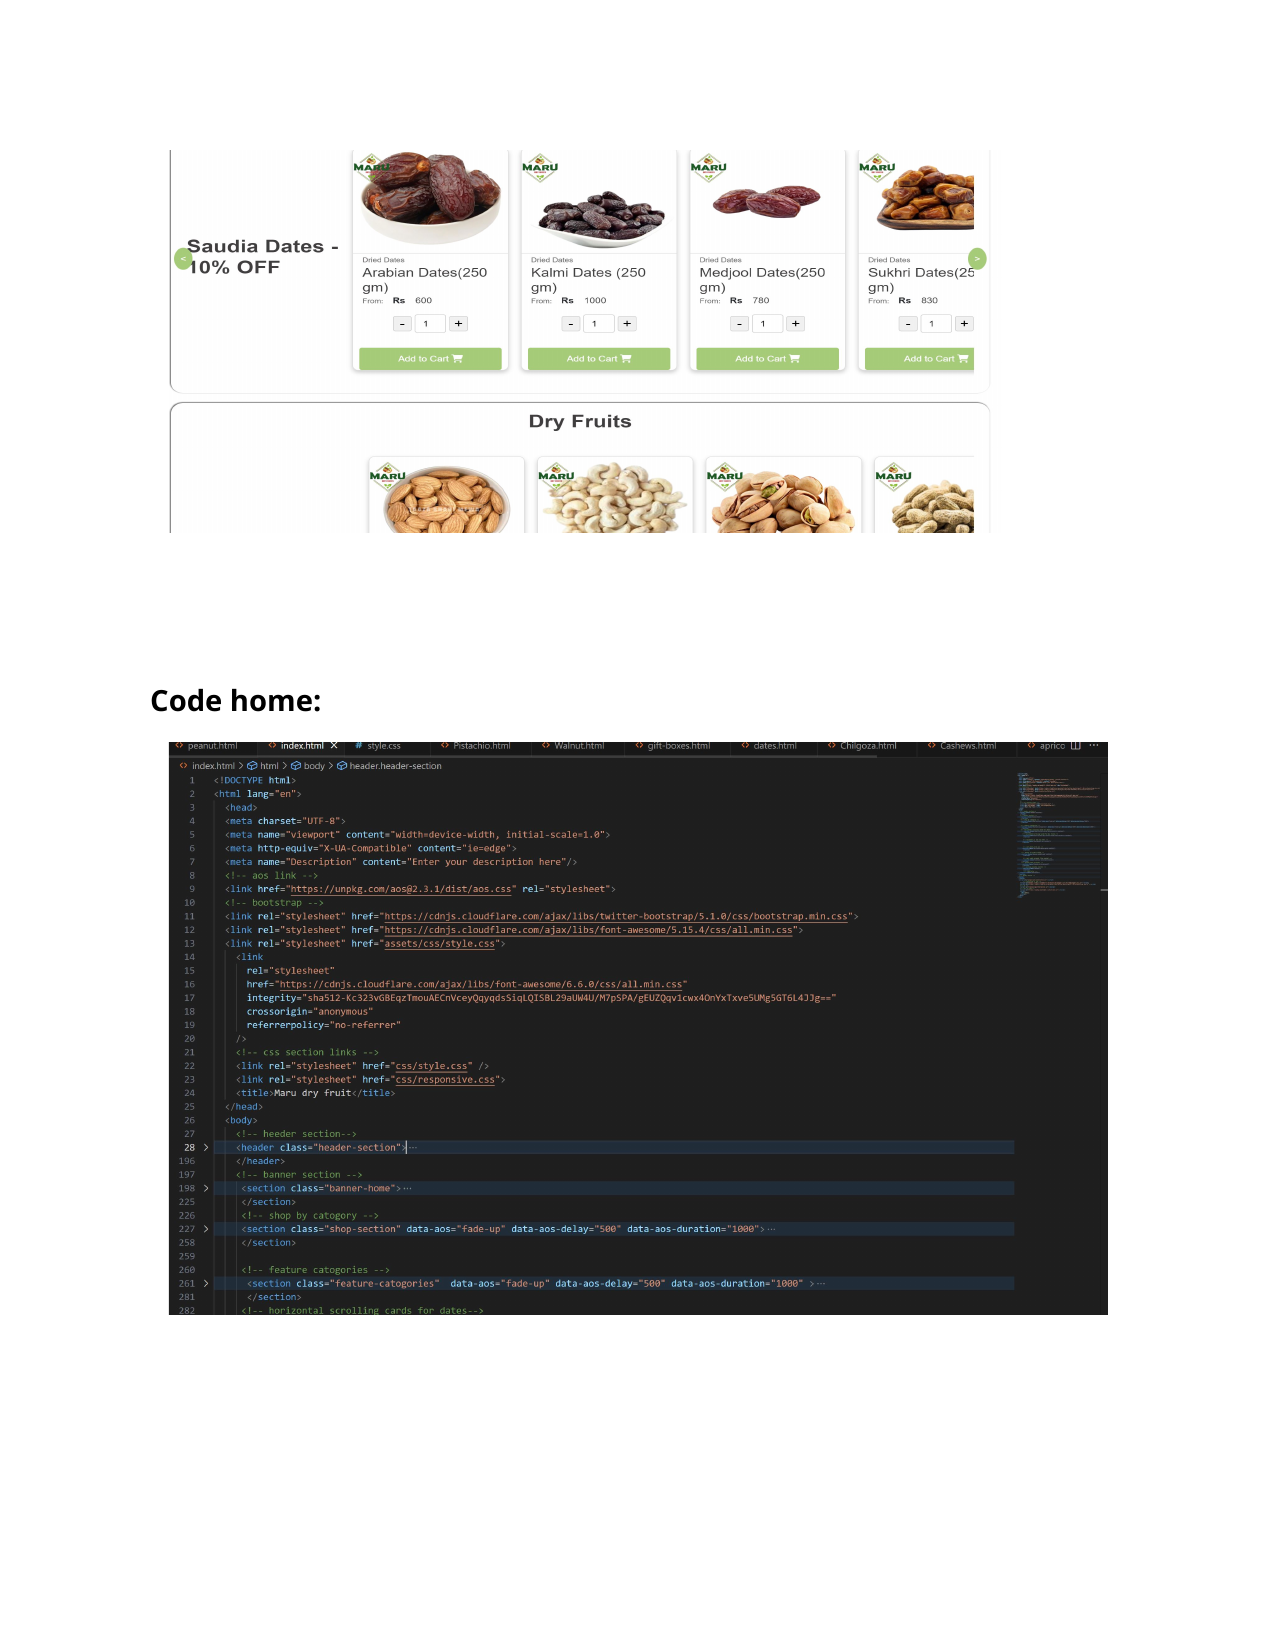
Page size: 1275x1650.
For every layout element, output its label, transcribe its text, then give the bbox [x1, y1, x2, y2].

text Code home: [150, 680, 1125, 720]
